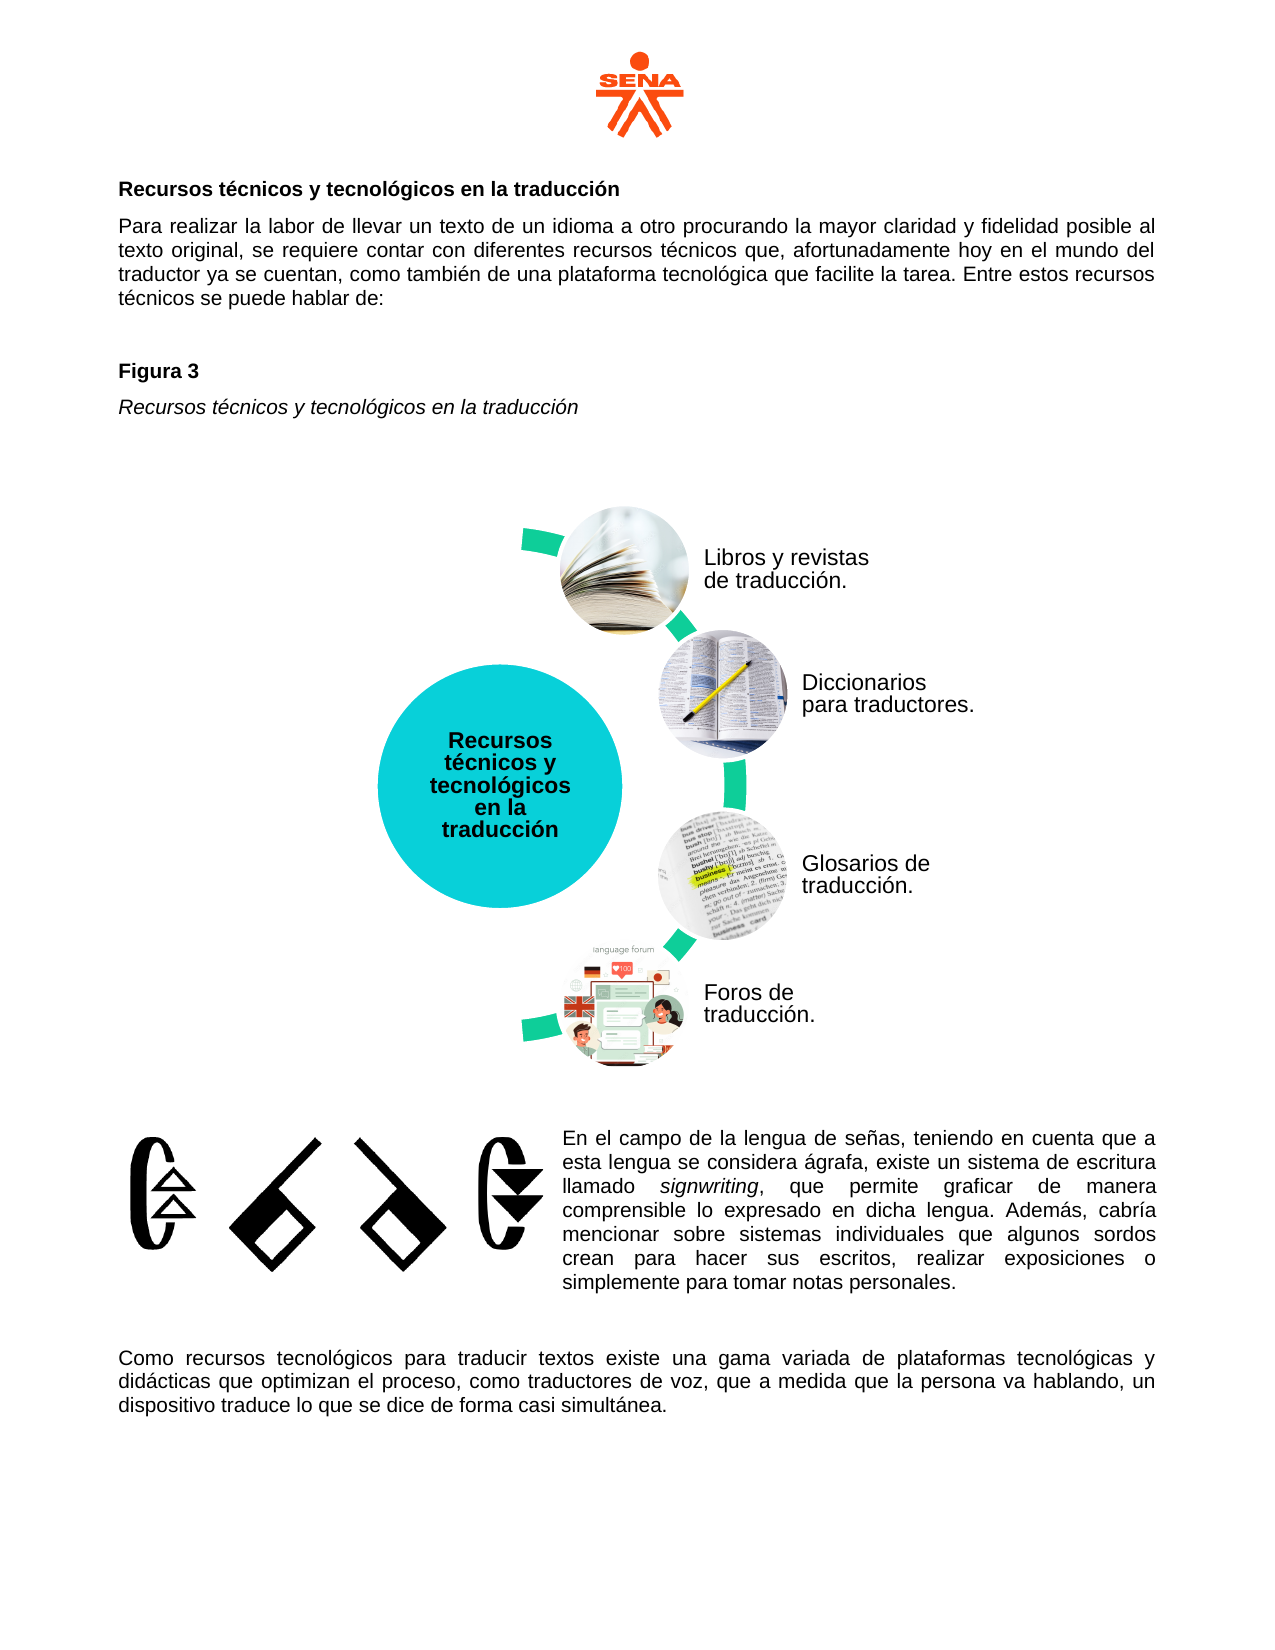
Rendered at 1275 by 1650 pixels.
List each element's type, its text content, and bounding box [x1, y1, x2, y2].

picture [658, 812, 786, 940]
text Figura 3 [118, 358, 1157, 382]
picture [560, 940, 688, 1068]
text Recursos técnicos y tecnológicos en la traducción [118, 395, 1157, 419]
text Como recursos tecnológicos para traducir textos existe una gama variada de plataformas tecnológicas y didácticas que optimizan el proceso, como traductores de voz, que a medida que la persona va hablando, un dispositivo traduce lo que se dice de forma casi simultánea. [118, 1345, 1157, 1417]
text Para realizar la labor de llevar un texto de un idioma a otro procurando la mayor claridad y fidelidad posible al texto original, se requiere contar con diferentes recursos técnicos que, afortunadamente hoy en el mundo del traductor ya se cuentan, como también de una plataforma tecnológica que facilite la tarea. Entre estos recursos técnicos se puede hablar de: [118, 214, 1157, 309]
picture [659, 631, 787, 758]
picture [130, 1137, 544, 1272]
picture [560, 507, 688, 634]
picture [585, 48, 690, 142]
text Recursos técnicos y tecnológicos en la traducción [118, 177, 1157, 201]
